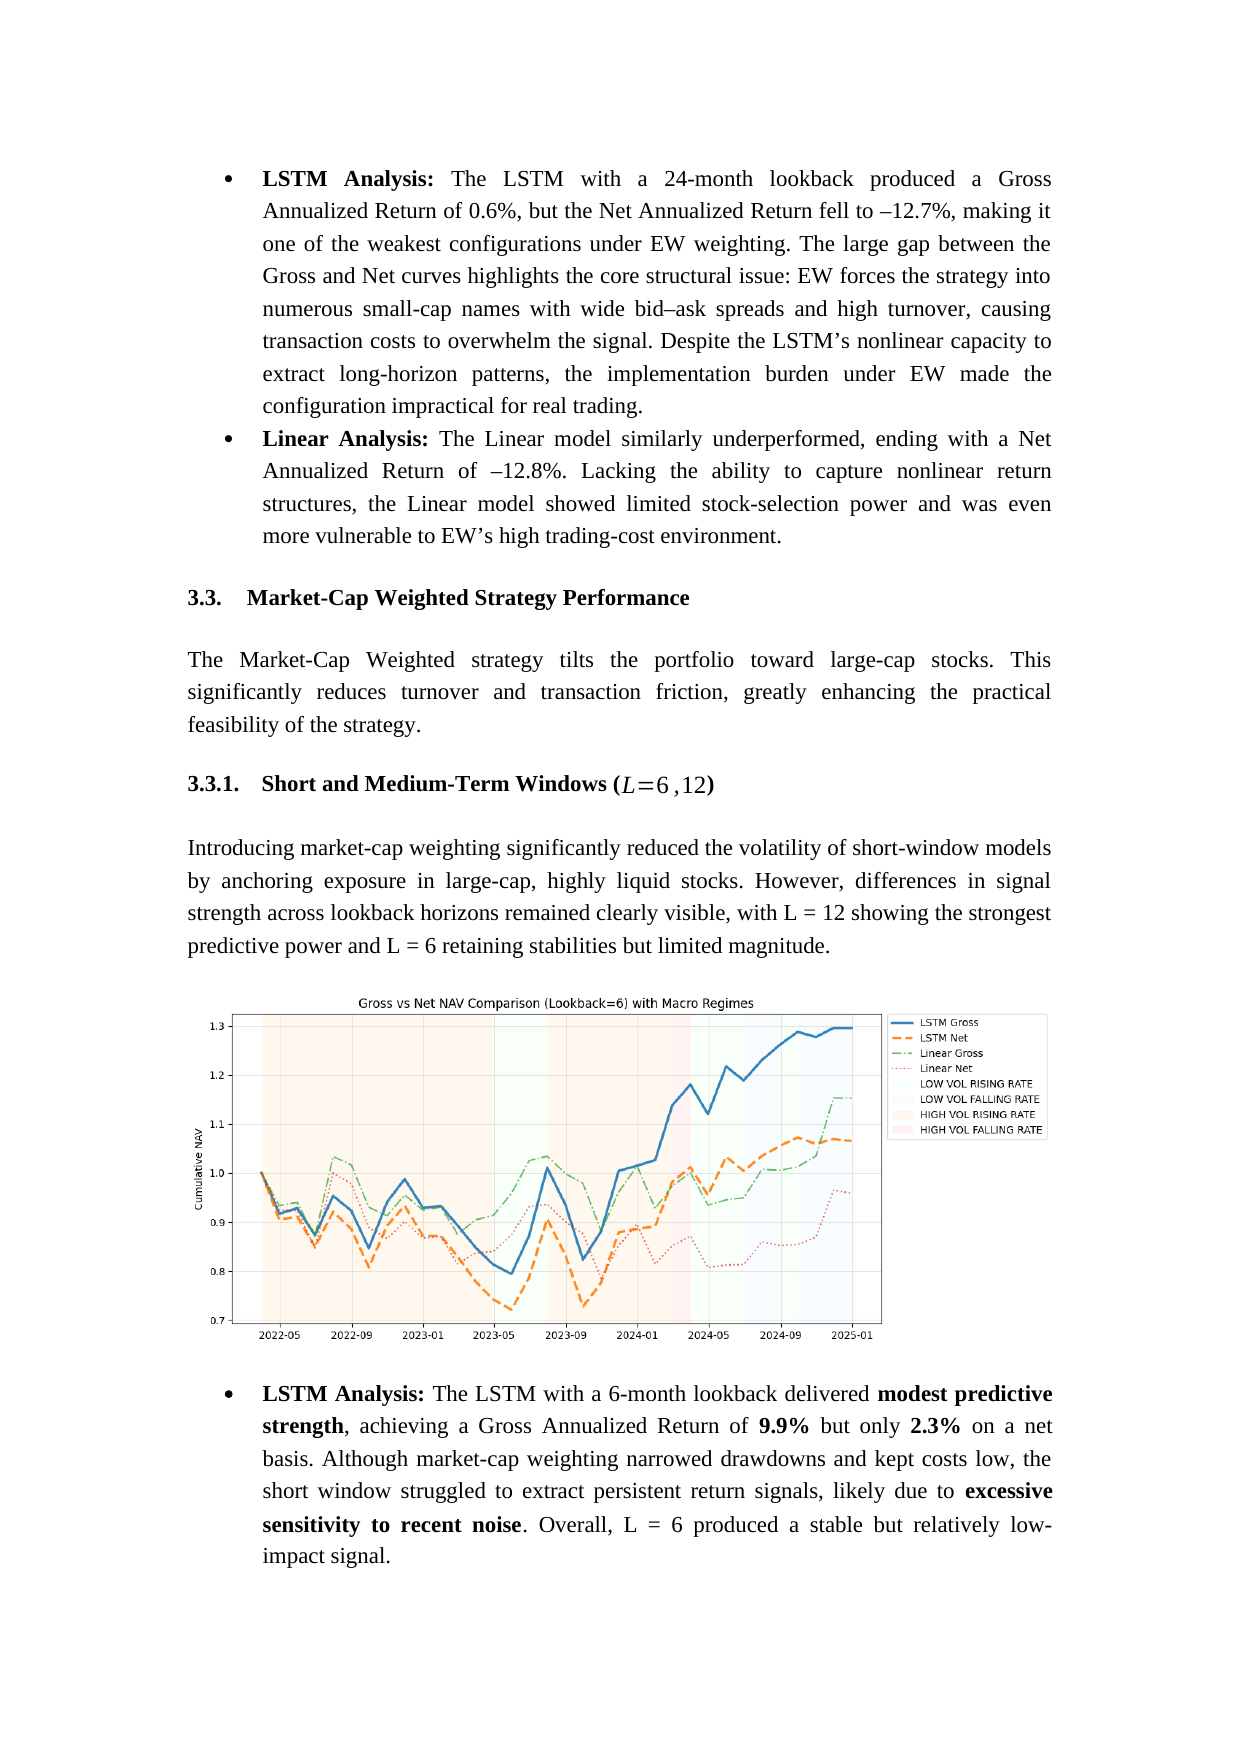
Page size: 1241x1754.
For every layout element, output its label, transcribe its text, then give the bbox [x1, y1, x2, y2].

list LSTM Analysis: The LSTM with a 6-month lookback delivered modest predictive strength, achieving a Gross Annualized Return of 9.9% but only 2.3% on a net basis. Although market-cap weighting narrowed drawdowns and kept costs low, the short window struggled to extract persistent return signals, likely due to excessive sensitivity to recent noise. Overall, L = 6 produced a stable but relatively low-impact signal. [225, 1377, 1053, 1572]
text Introducing market-cap weighting significantly reduced the volatility of short-window models by anchoring exposure in large-cap, highly liquid stocks. However, differences in signal strength across lookback horizons remained clearly visible, with L = 12 showing the strongest predictive power and L = 6 retaining stabilities but limited magnitude. [187, 831, 1053, 961]
list Market-Cap Weighted Strategy Performance [187, 581, 1053, 614]
list Linear Analysis: The Linear model similarly underperformed, ending with a Net Annualized Return of –12.8%. Lacking the ability to capture nonlinear return structures, the Linear model showed limited stock-selection power and was even more vulnerable to EW’s high trading-cost environment. [225, 422, 1053, 552]
picture [187, 990, 1053, 1348]
list Short and Medium-Term Windows () [187, 769, 1053, 802]
text The Market-Cap Weighted strategy tilts the portfolio toward large-cap stocks. This significantly reduces turnover and transaction friction, greatly enhancing the practical feasibility of the strategy. [187, 643, 1053, 740]
list LSTM Analysis: The LSTM with a 24-month lookback produced a Gross Annualized Return of 0.6%, but the Net Annualized Return fell to –12.7%, making it one of the weakest configurations under EW weighting. The large gap between the Gross and Net curves highlights the core structural issue: EW forces the strategy into numerous small-cap names with wide bid–ask spreads and high turnover, causing transaction costs to overwhelm the signal. Despite the LSTM’s nonlinear capacity to extract long-horizon patterns, the implementation burden under EW made the configuration impractical for real trading. [225, 162, 1053, 422]
